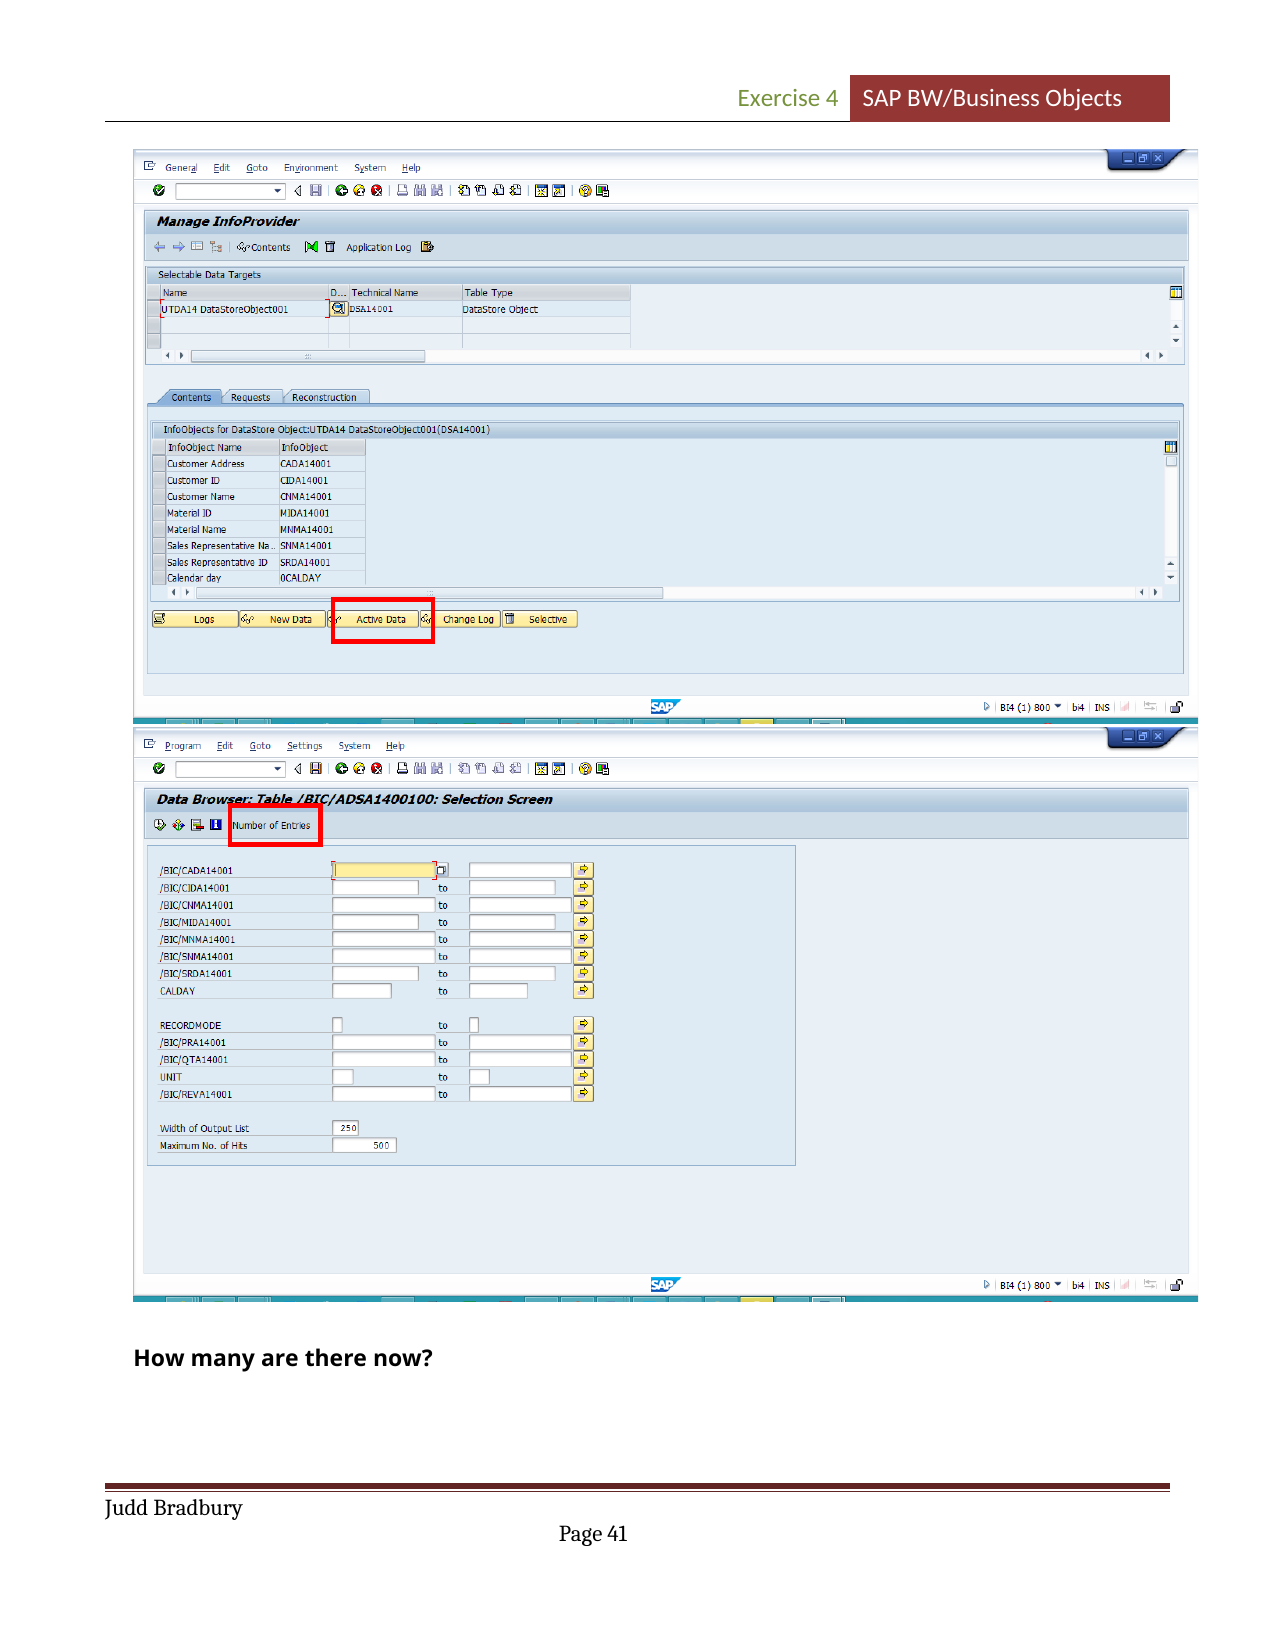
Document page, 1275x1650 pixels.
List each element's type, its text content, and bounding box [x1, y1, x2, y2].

picture [133, 727, 1199, 1302]
picture [133, 149, 1199, 724]
list How many are there now? [133, 1342, 1170, 1373]
